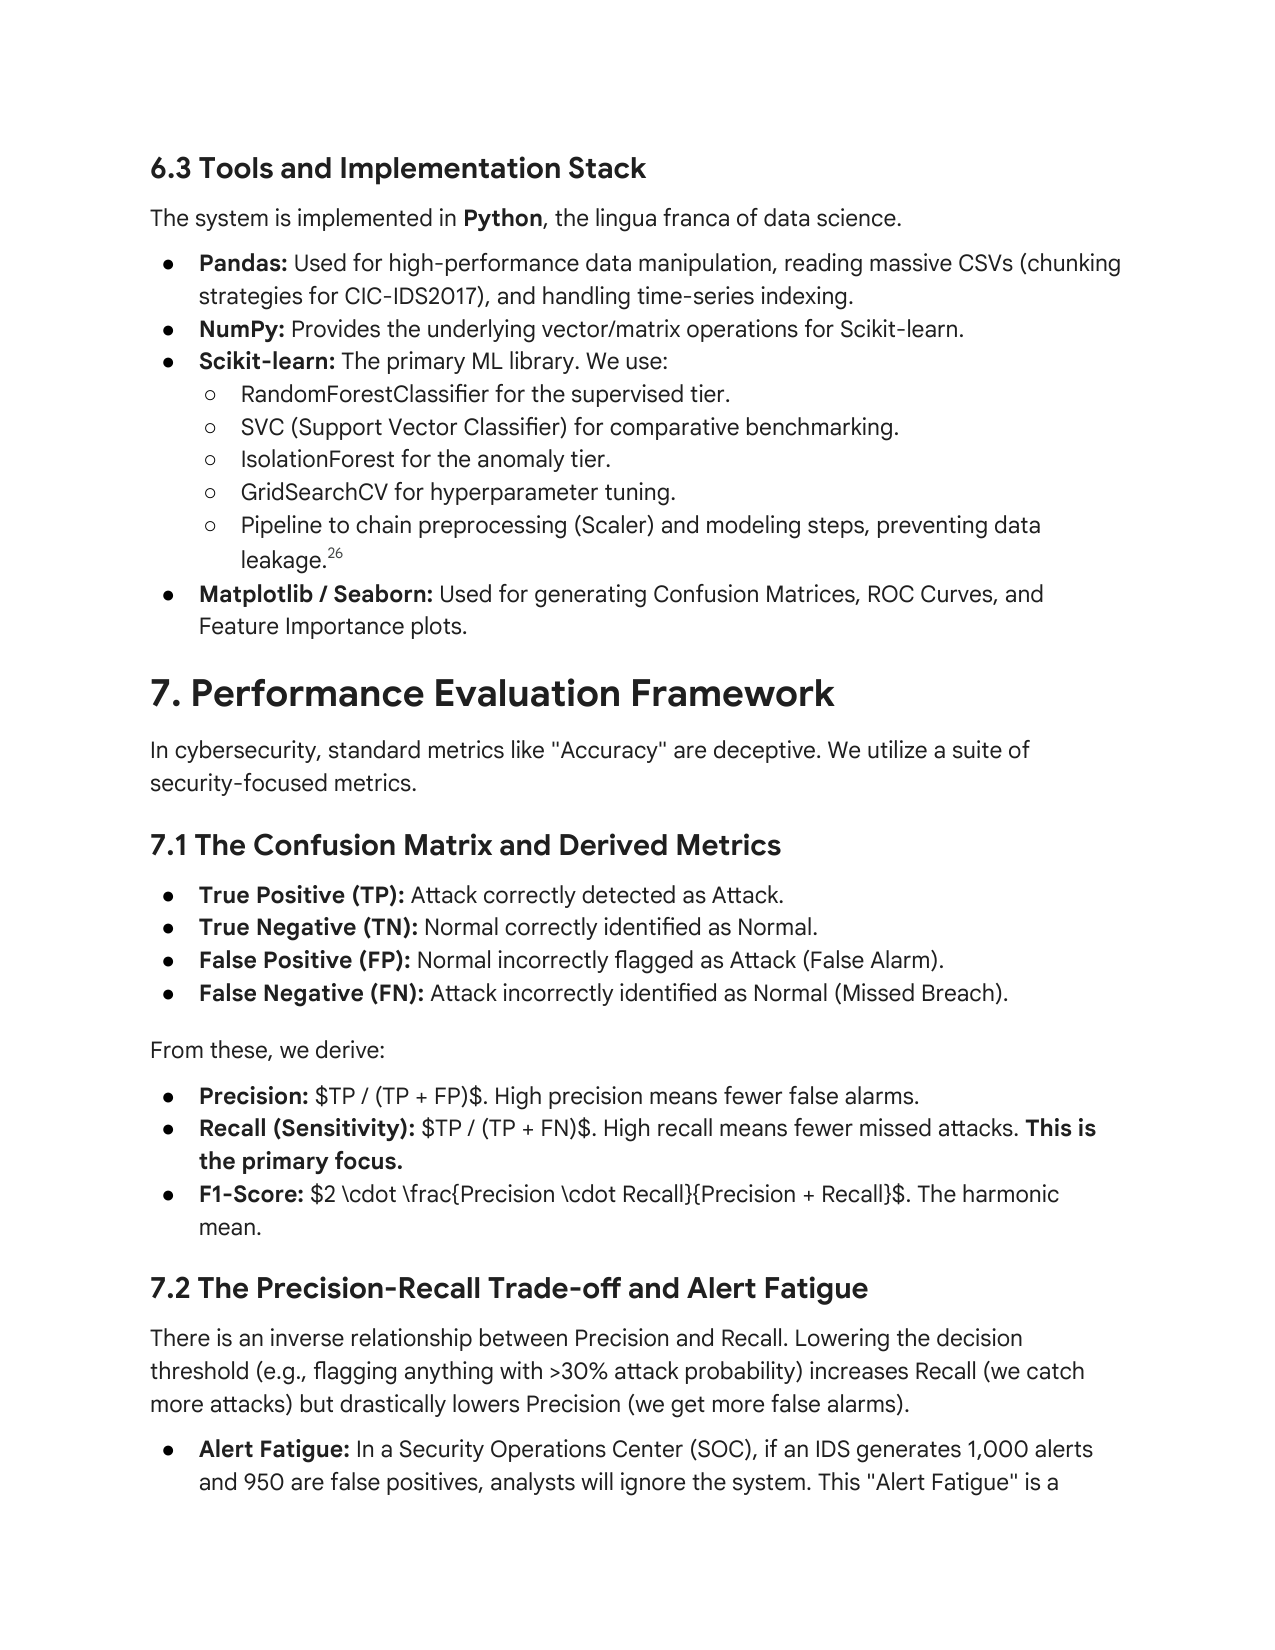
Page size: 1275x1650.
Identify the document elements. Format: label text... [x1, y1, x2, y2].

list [161, 1435, 1125, 1497]
list Recall (Sensitivity): $TP / (TP + FN)$. High recall means fewer missed attacks. This is the primary focus. [161, 1115, 1125, 1176]
list True Positive (TP): Attack correctly detected as Attack. [161, 881, 1125, 910]
list F1-Score: $2 \cdot \frac{Precision \cdot Recall}{Precision + Recall}$. The harmonic mean. [161, 1180, 1125, 1242]
list IsolationForest for the anomaly tier. [203, 446, 1125, 474]
list Pipeline to chain preprocessing (Scaler) and modeling steps, preventing data leakage.26 [203, 511, 1125, 576]
list Matplotlib / Seaborn: Used for generating Confusion Matrices, ROC Curves, and Feature Importance plots. [161, 580, 1125, 641]
list False Positive (FP): Normal incorrectly flagged as Attack (False Alarm). [161, 946, 1125, 975]
list Precision: $TP / (TP + FP)$. High precision means fewer false alarms. [161, 1082, 1125, 1111]
list False Negative (FN): Attack incorrectly identified as Normal (Missed Breach). [161, 979, 1125, 1008]
subtitle 7.2 The Precision-Recall Trade-off and Alert Fatigue [150, 1271, 1125, 1307]
subtitle 7. Performance Evaluation Framework [150, 670, 1125, 717]
text In cybersecurity, standard metrics like "Accuracy" are deceptive. We utilize a suite of security-focused metrics. [150, 736, 1125, 798]
text The system is implemented in Python, the lingua franca of data science. [150, 204, 1125, 233]
text From these, we derive: [150, 1037, 1125, 1066]
list NumPy: Provides the underlying vector/matrix operations for Scikit-learn. [161, 315, 1125, 343]
list GridSearchCV for hyperparameter tuning. [203, 478, 1125, 507]
list Pandas: Used for high-performance data manipulation, reading massive CSVs (chunking strategies for CIC-IDS2017), and handling time-series indexing. [161, 249, 1125, 311]
text There is an inverse relationship between Precision and Recall. Lowering the decision threshold (e.g., flagging anything with >30% attack probability) increases Recall (we catch more attacks) but drastically lowers Precision (we get more false alarms). [150, 1325, 1125, 1419]
list RandomForestClassifier for the supervised tier. [203, 380, 1125, 409]
list SVC (Support Vector Classifier) for comparative benchmarking. [203, 413, 1125, 442]
list Scikit-learn: The primary ML library. We use: [161, 347, 1125, 376]
subtitle 6.3 Tools and Implementation Stack [150, 150, 1125, 187]
list True Negative (TN): Normal correctly identified as Normal. [161, 914, 1125, 942]
subtitle 7.1 The Confusion Matrix and Derived Metrics [150, 827, 1125, 863]
